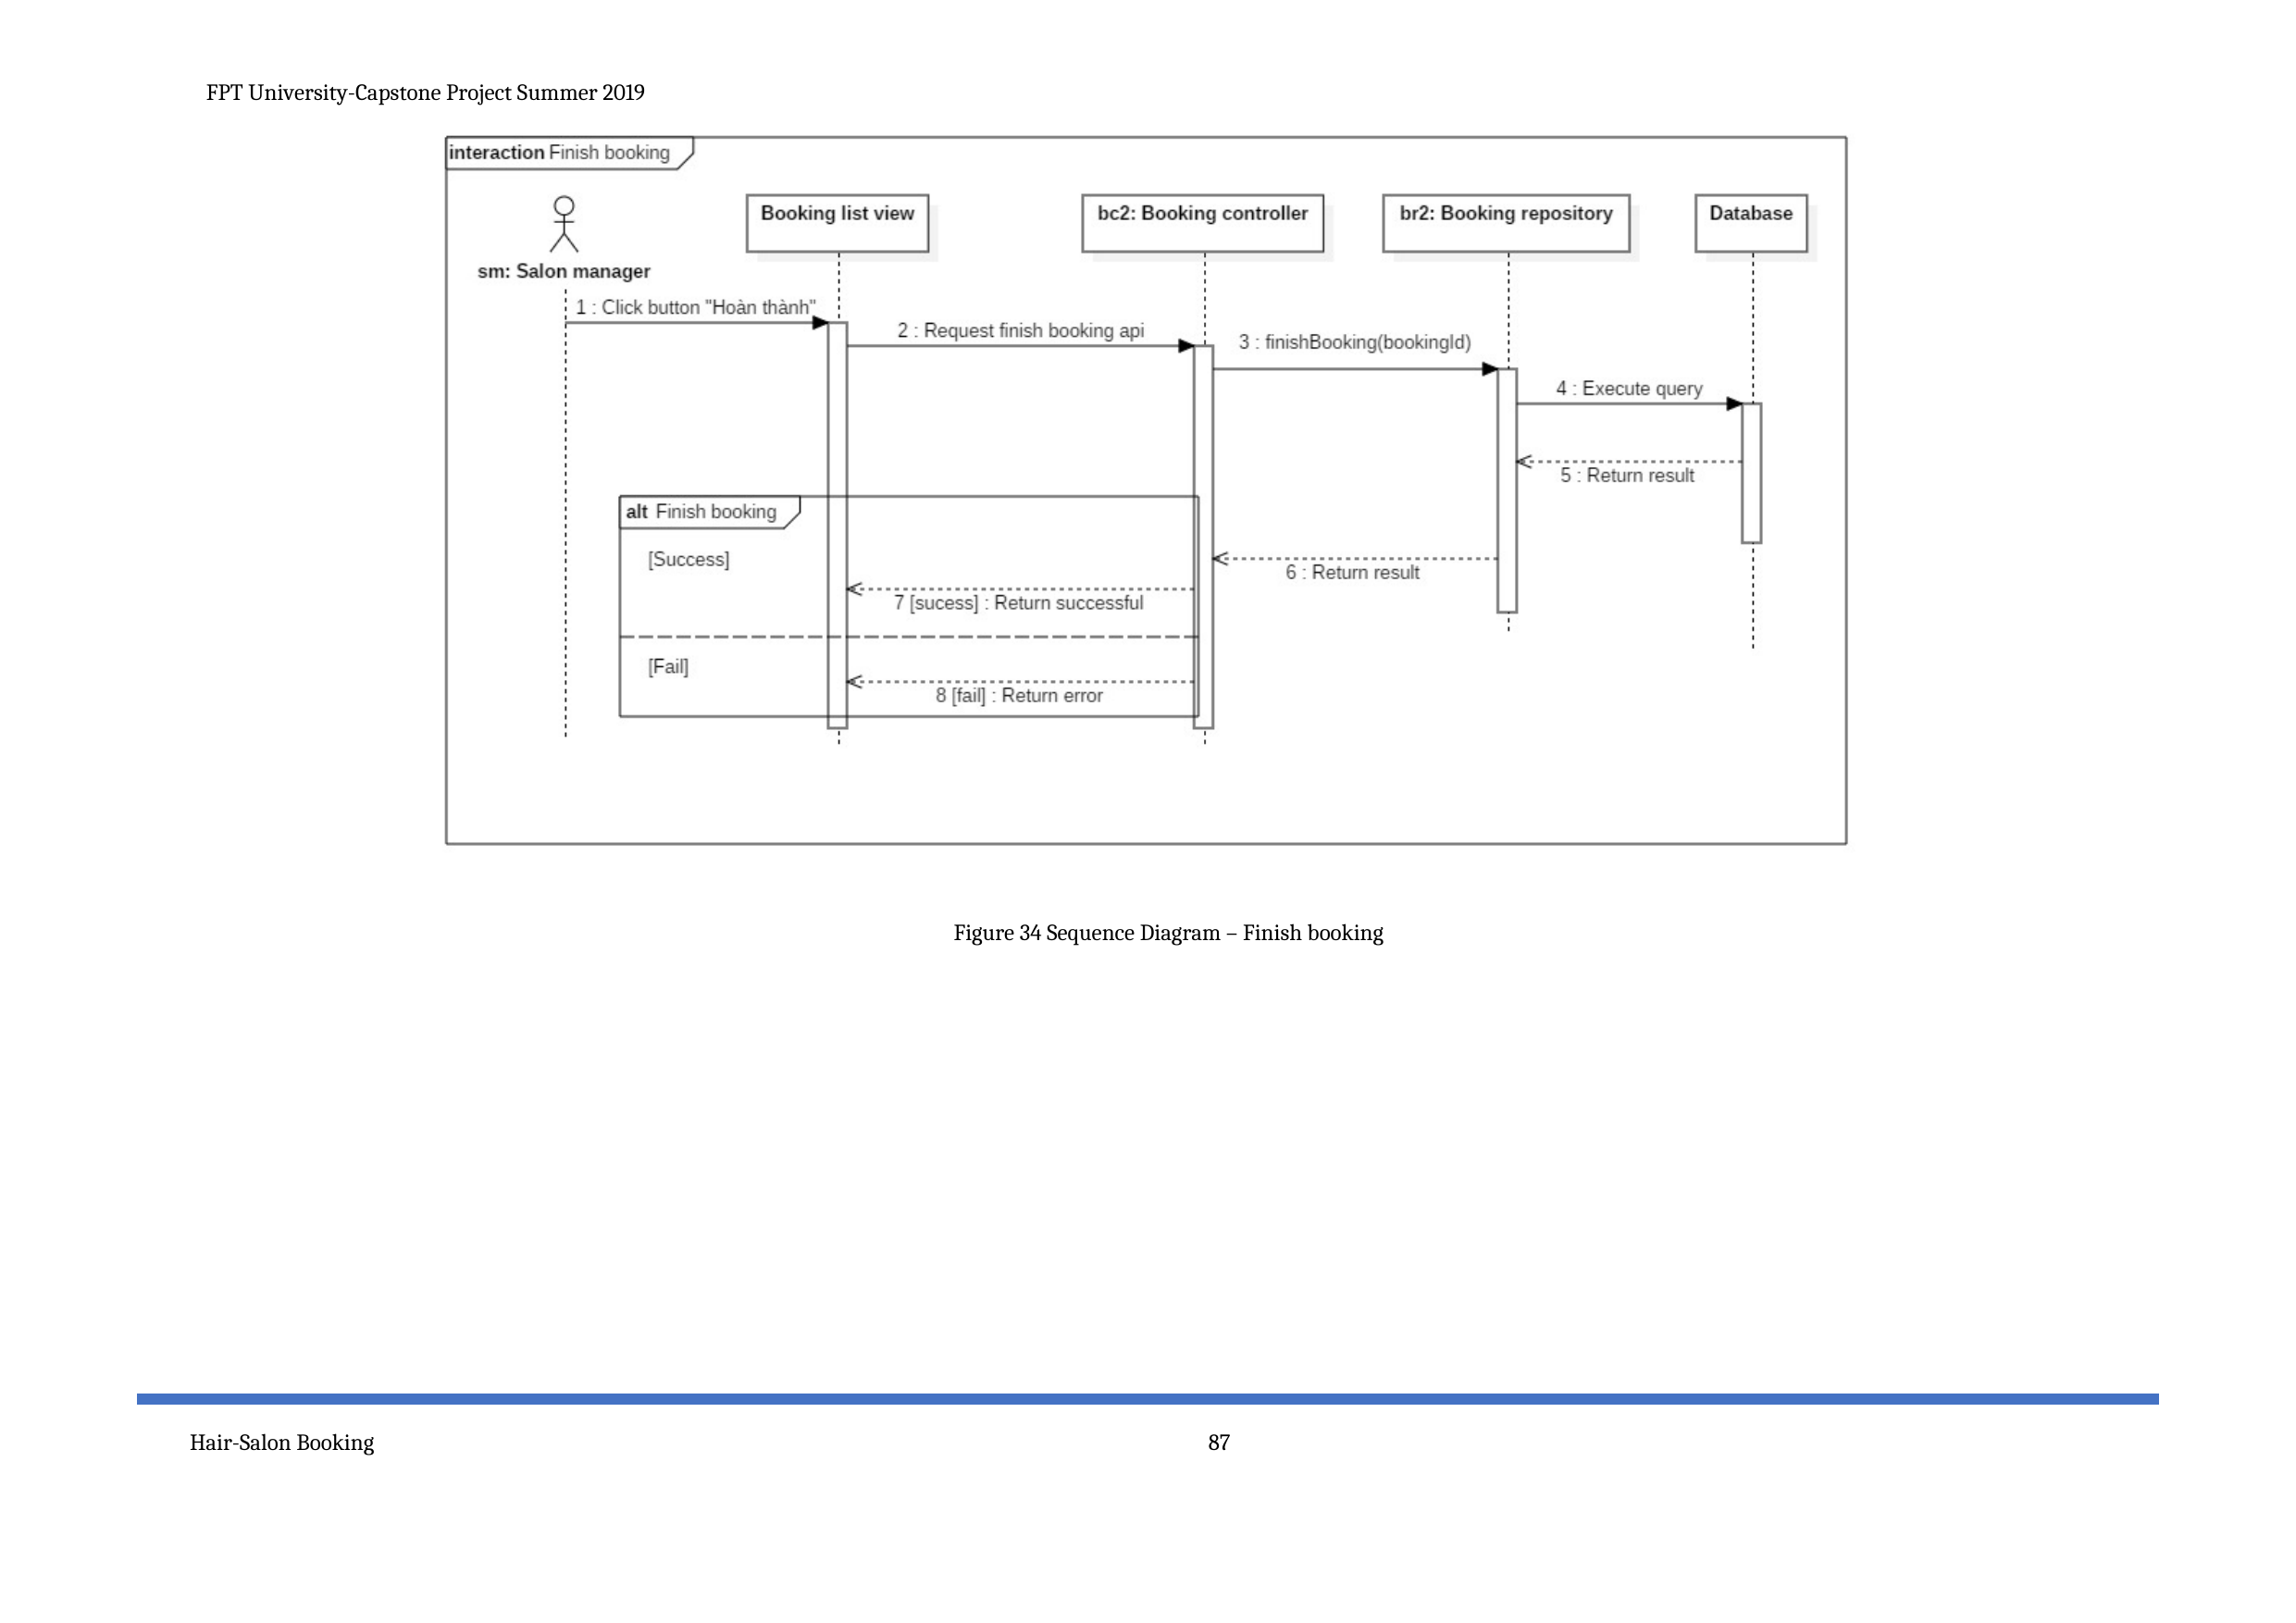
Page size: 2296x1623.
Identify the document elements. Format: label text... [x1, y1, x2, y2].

text Figure 34 Sequence Diagram – Finish booking [179, 919, 2159, 946]
picture [432, 124, 1905, 902]
